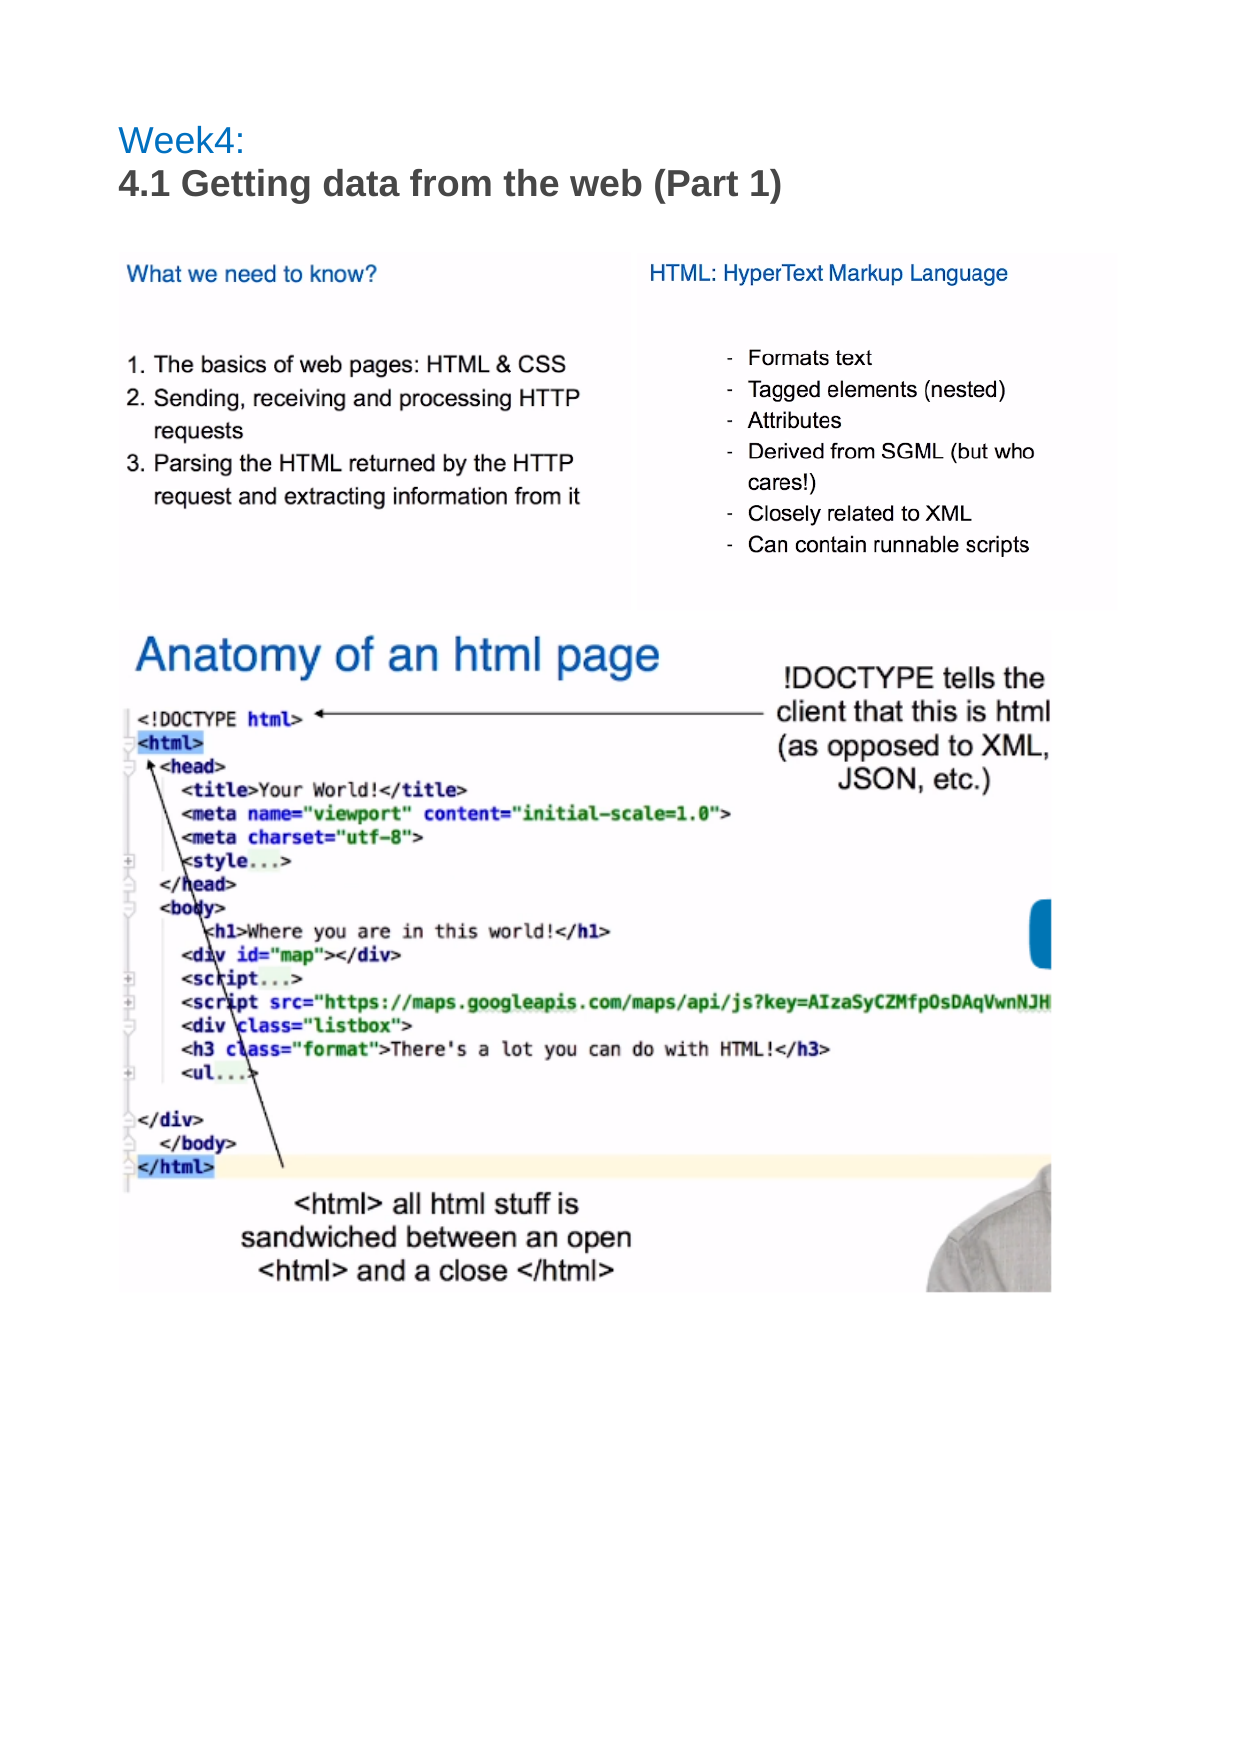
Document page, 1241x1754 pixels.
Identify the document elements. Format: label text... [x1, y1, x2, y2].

picture [118, 251, 632, 611]
picture [118, 629, 1053, 1294]
picture [636, 252, 1118, 611]
subtitle 4.1 Getting data from the web (Part 1) [118, 161, 1122, 204]
subtitle Week4: [118, 118, 1122, 161]
